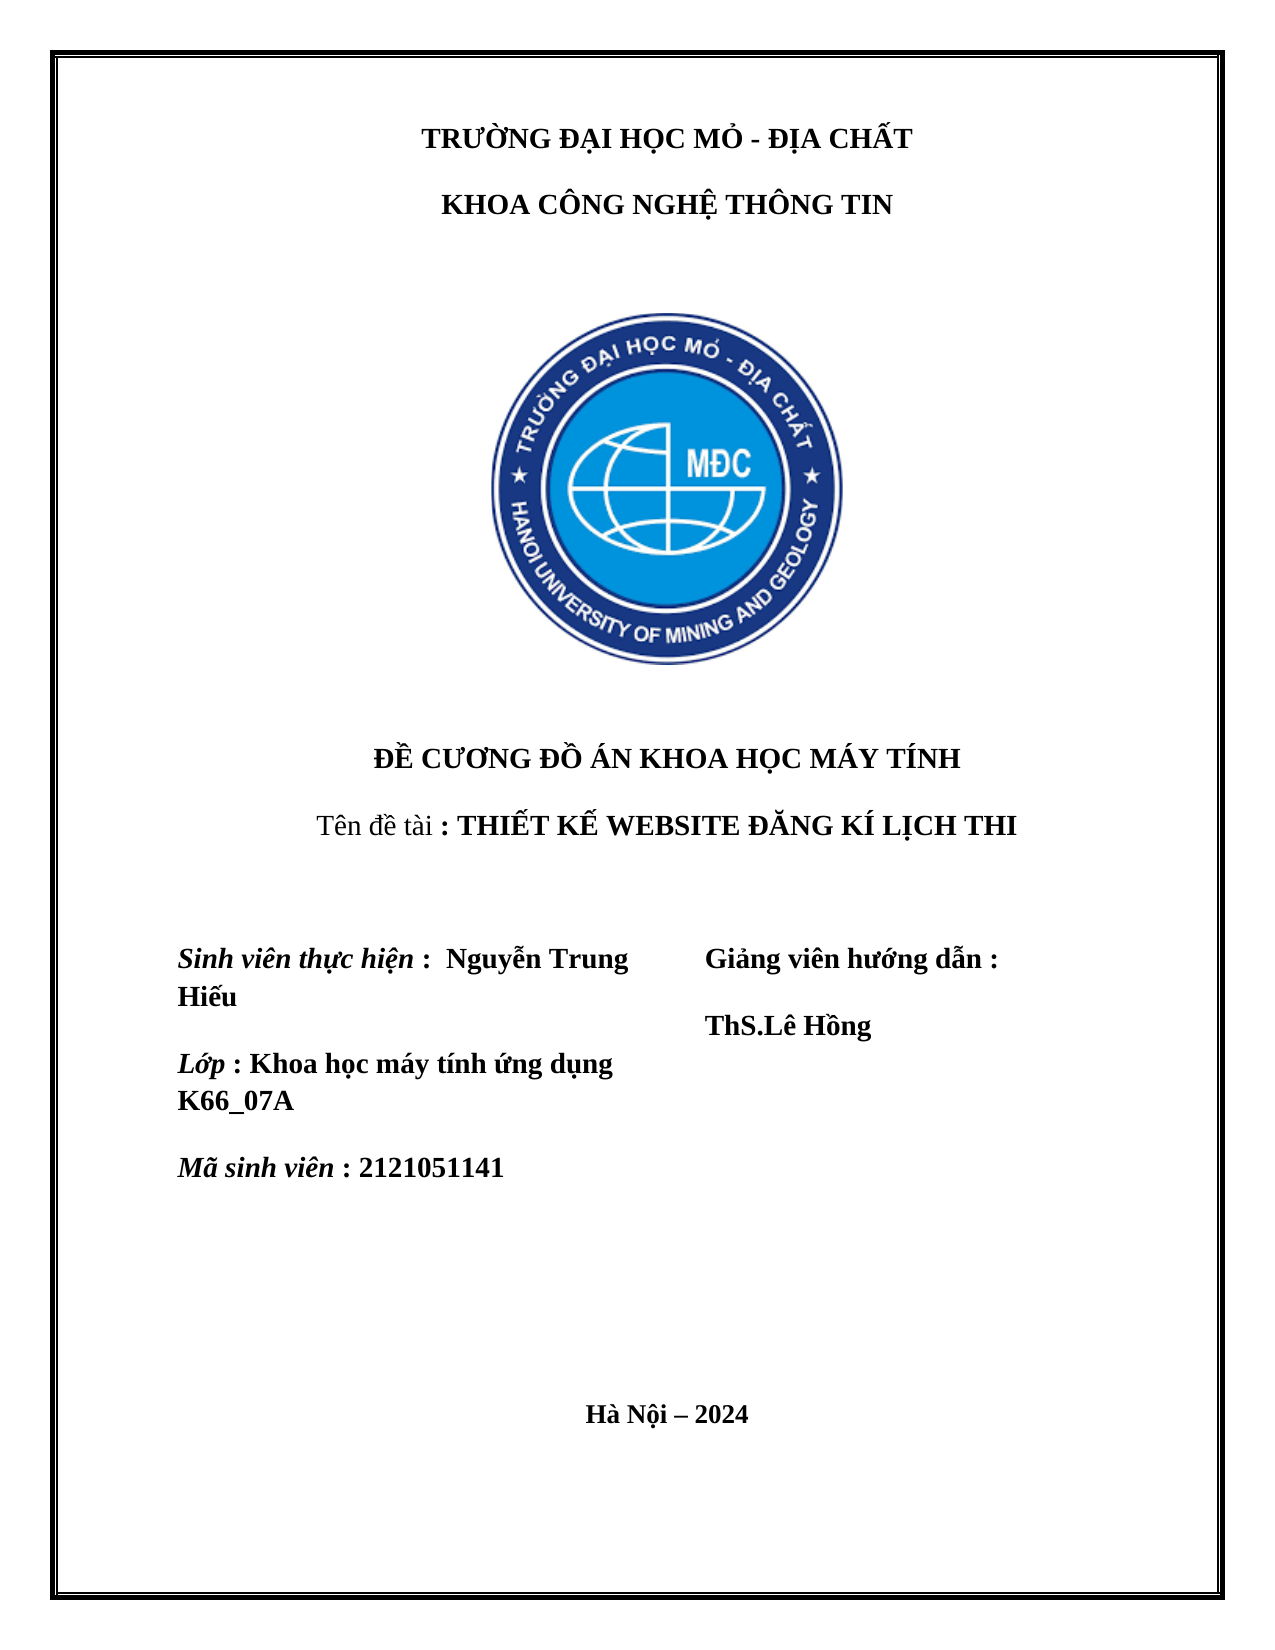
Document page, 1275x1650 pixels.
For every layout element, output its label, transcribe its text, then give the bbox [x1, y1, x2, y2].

text ĐỀ CƯƠNG ĐỒ ÁN KHOA HỌC MÁY TÍNH [177, 739, 1157, 776]
text Lớp : Khoa học máy tính ứng dụng K66_07A [177, 1043, 629, 1118]
text KHOA CÔNG NGHỆ THÔNG TIN [177, 185, 1157, 710]
text Giảng viên hướng dẫn : [704, 939, 1157, 976]
picture [491, 313, 843, 665]
text Sinh viên thực hiện : Nguyễn Trung Hiếu [177, 939, 629, 1014]
text Mã sinh viên : 2121051141 [177, 1147, 1157, 1185]
text Hà Nội – 2024 [177, 1393, 1157, 1431]
text TRƯỜNG ĐẠI HỌC MỎ - ĐỊA CHẤT [177, 118, 1157, 156]
text ThS.Lê Hồng [704, 1006, 1157, 1043]
text Tên đề tài : THIẾT KẾ WEBSITE ĐĂNG KÍ LỊCH THI [177, 806, 1157, 843]
